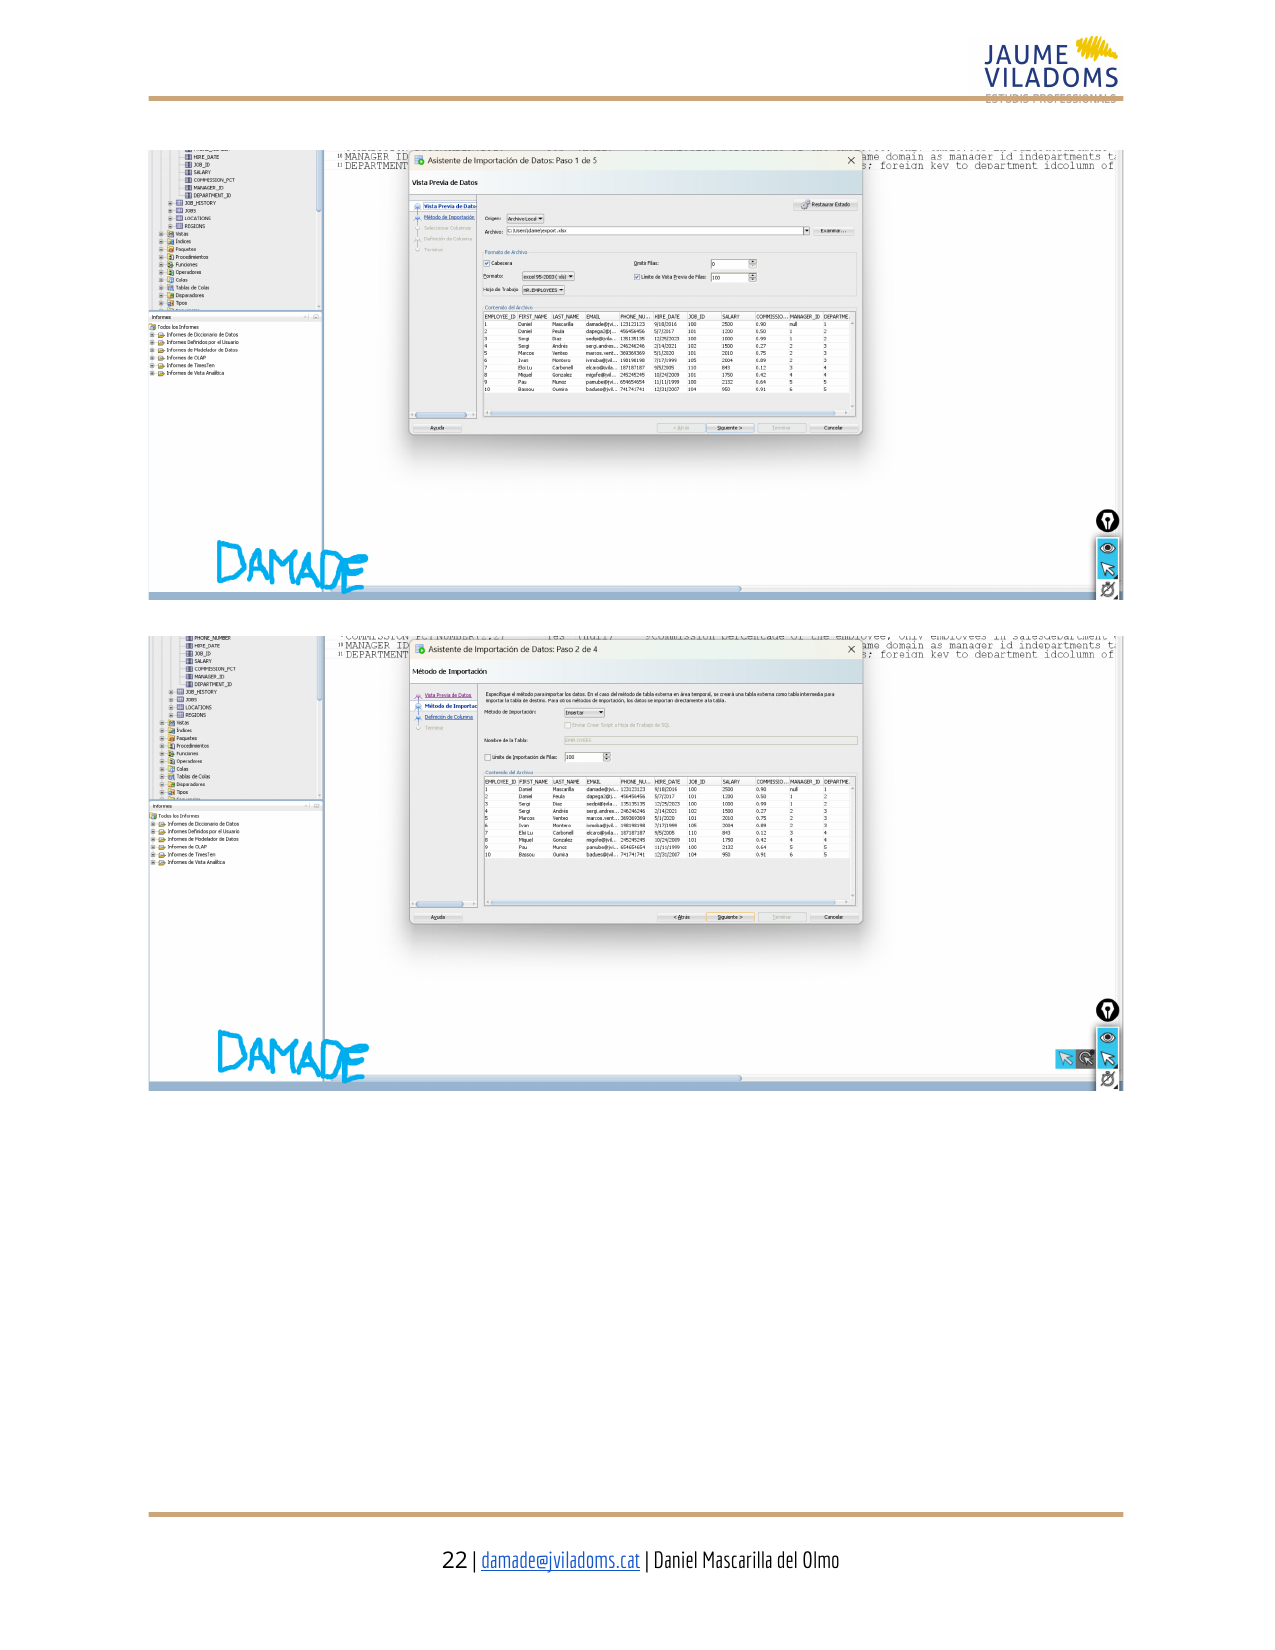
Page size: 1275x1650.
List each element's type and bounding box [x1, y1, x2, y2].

picture [148, 636, 1124, 1091]
picture [148, 36, 1125, 107]
picture [148, 150, 1124, 600]
picture [148, 1512, 1124, 1517]
